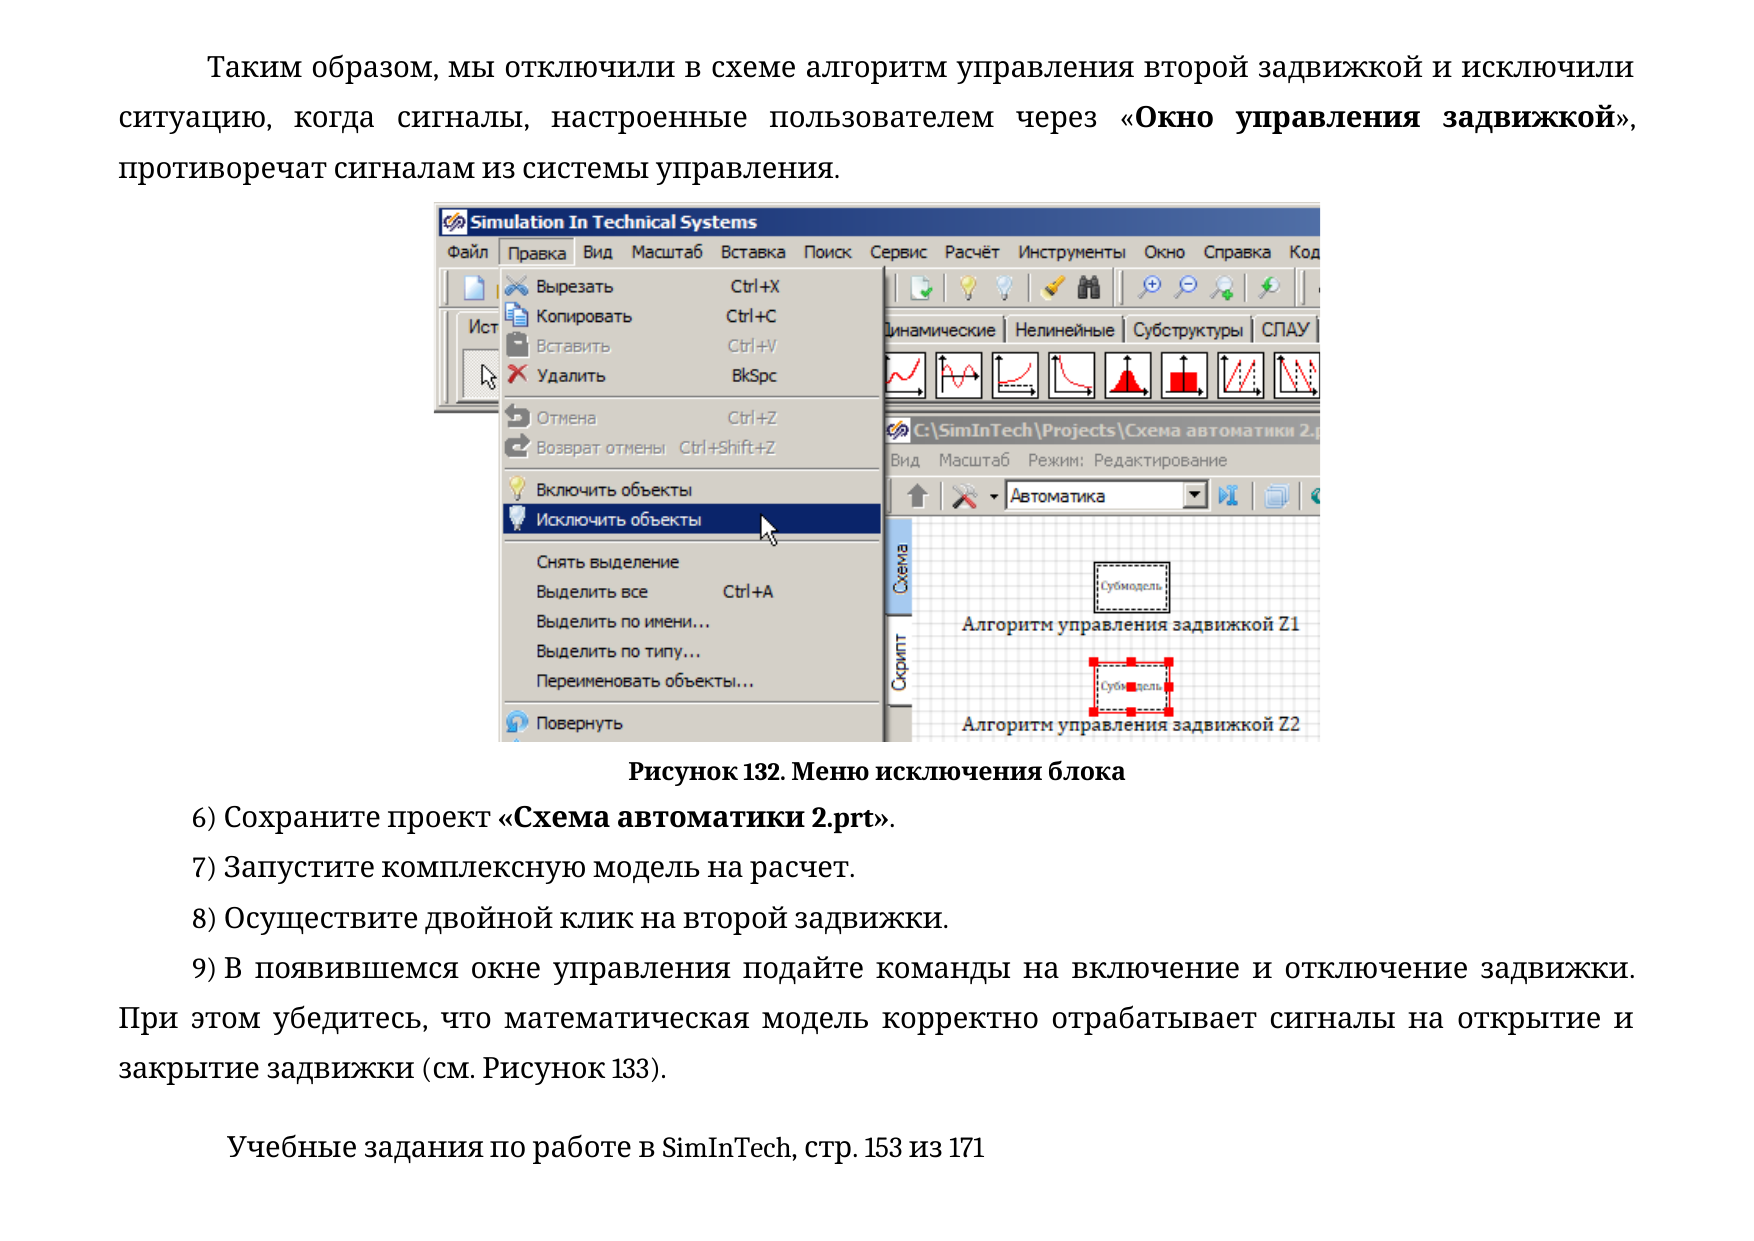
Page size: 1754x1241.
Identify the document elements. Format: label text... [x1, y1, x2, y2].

list Запустите комплексную модель на расчет. [118, 851, 1636, 885]
list Осуществите двойной клик на второй задвижки. [118, 902, 1636, 935]
text Таким образом, мы отключили в схеме алгоритм управления второй задвижкой и исключили ситуацию, когда сигналы, настроенные пользователем через «Окно управления задвижкой», противоречат сигналам из системы управления. [118, 51, 1636, 185]
picture [433, 202, 1321, 742]
list Сохраните проект «Схема автоматики 2.prt». [118, 801, 1636, 835]
